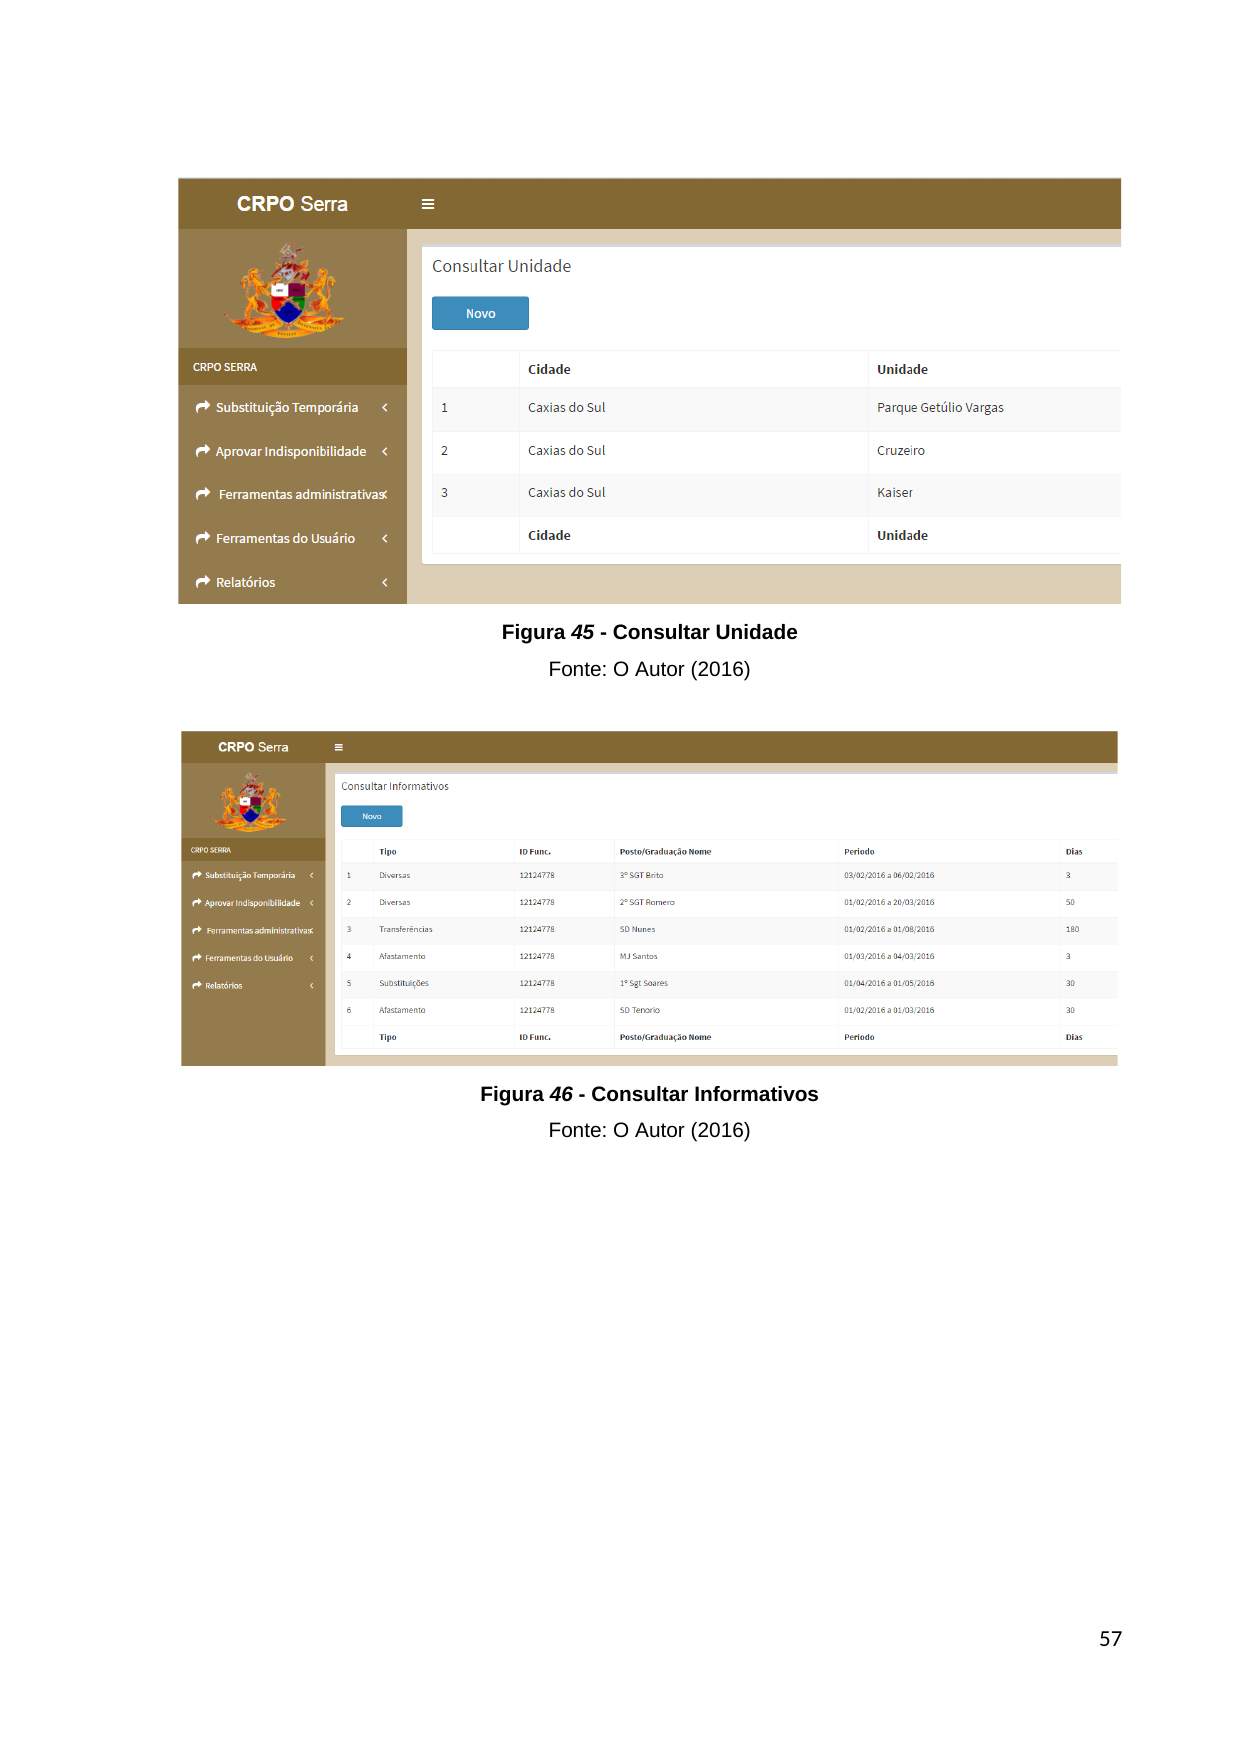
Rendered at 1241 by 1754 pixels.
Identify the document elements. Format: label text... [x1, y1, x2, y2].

text Fonte: O Autor (2016) [177, 1118, 1122, 1142]
text Fonte: O Autor (2016) [177, 656, 1122, 680]
text Figura 45 - Consultar Unidade [177, 620, 1122, 644]
picture [181, 731, 1118, 1066]
picture [178, 177, 1122, 604]
text Figura 46 - Consultar Informativos [177, 1082, 1122, 1106]
